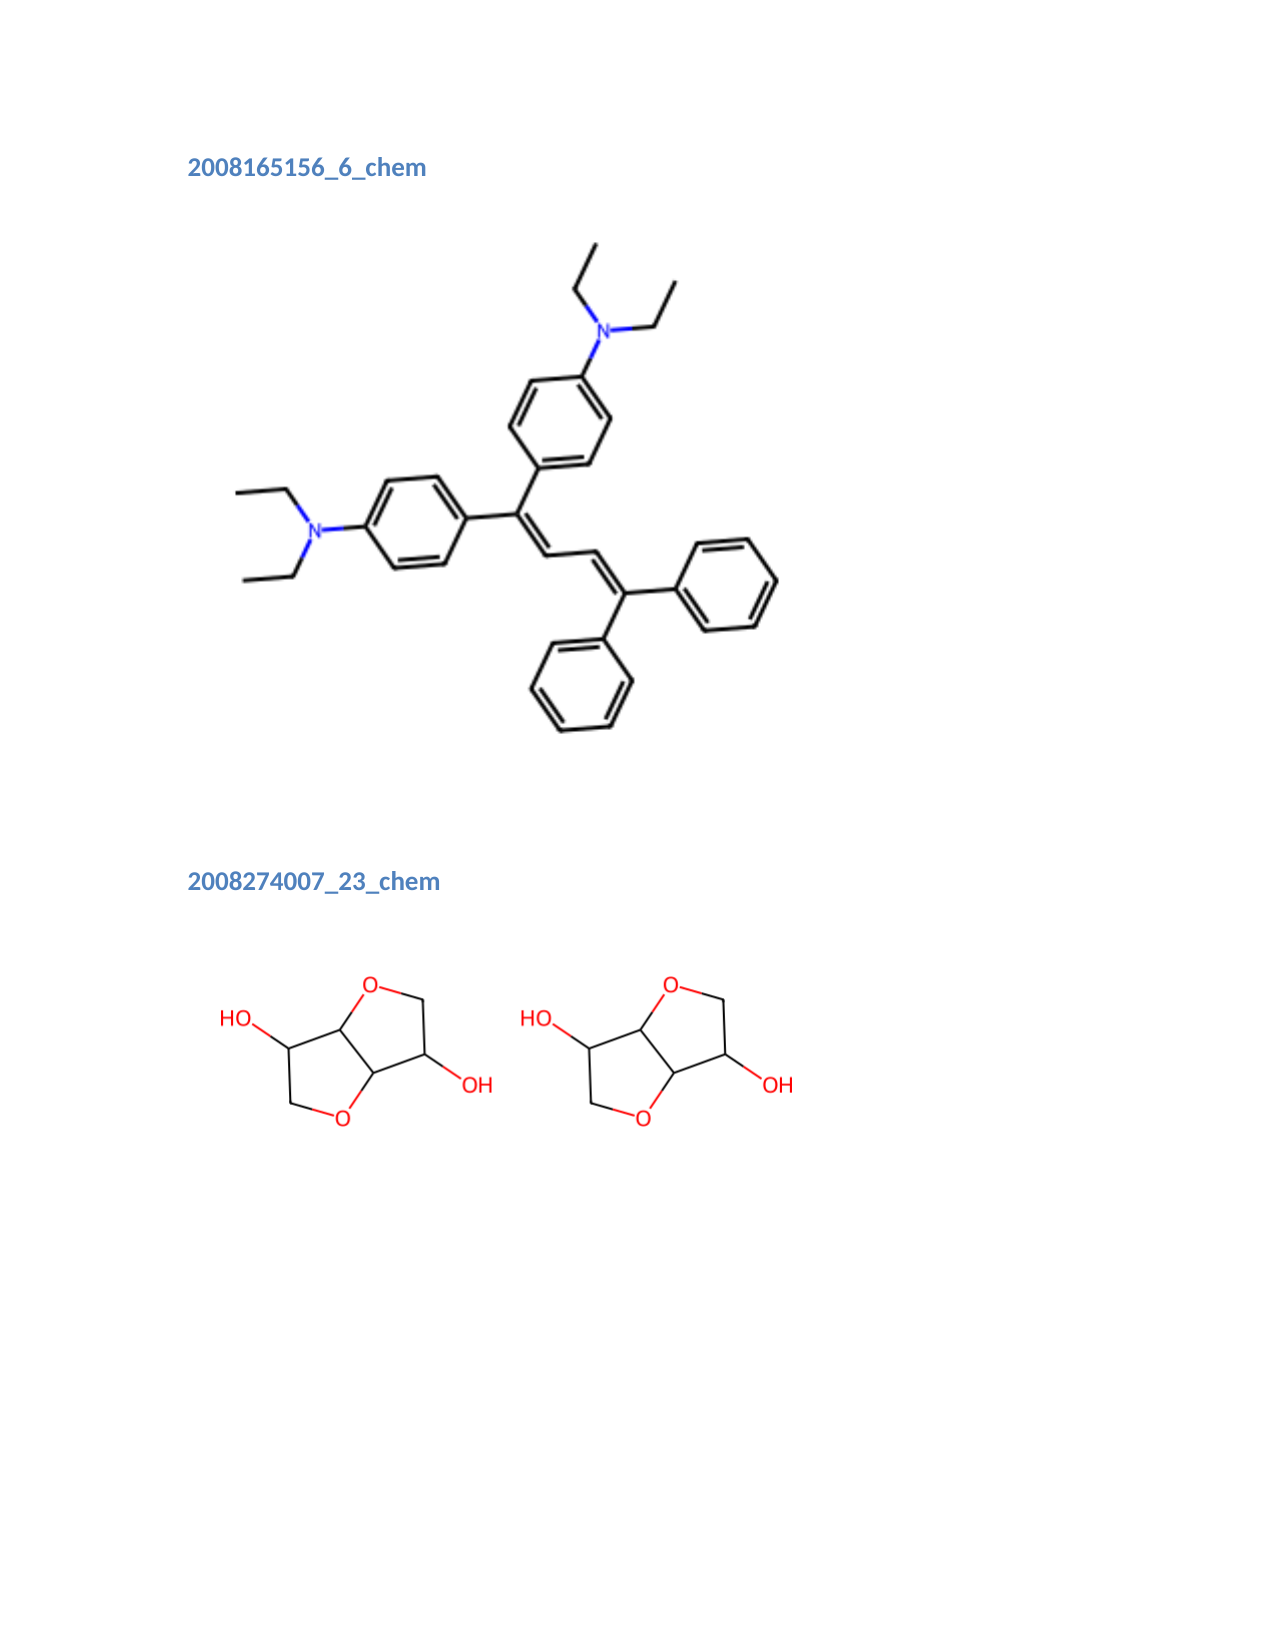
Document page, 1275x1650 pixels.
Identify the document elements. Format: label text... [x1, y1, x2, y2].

subtitle 2008274007_23_chem [187, 864, 1087, 897]
picture [206, 901, 807, 1202]
subtitle 2008165156_6_chem [187, 150, 1087, 183]
picture [206, 187, 807, 788]
